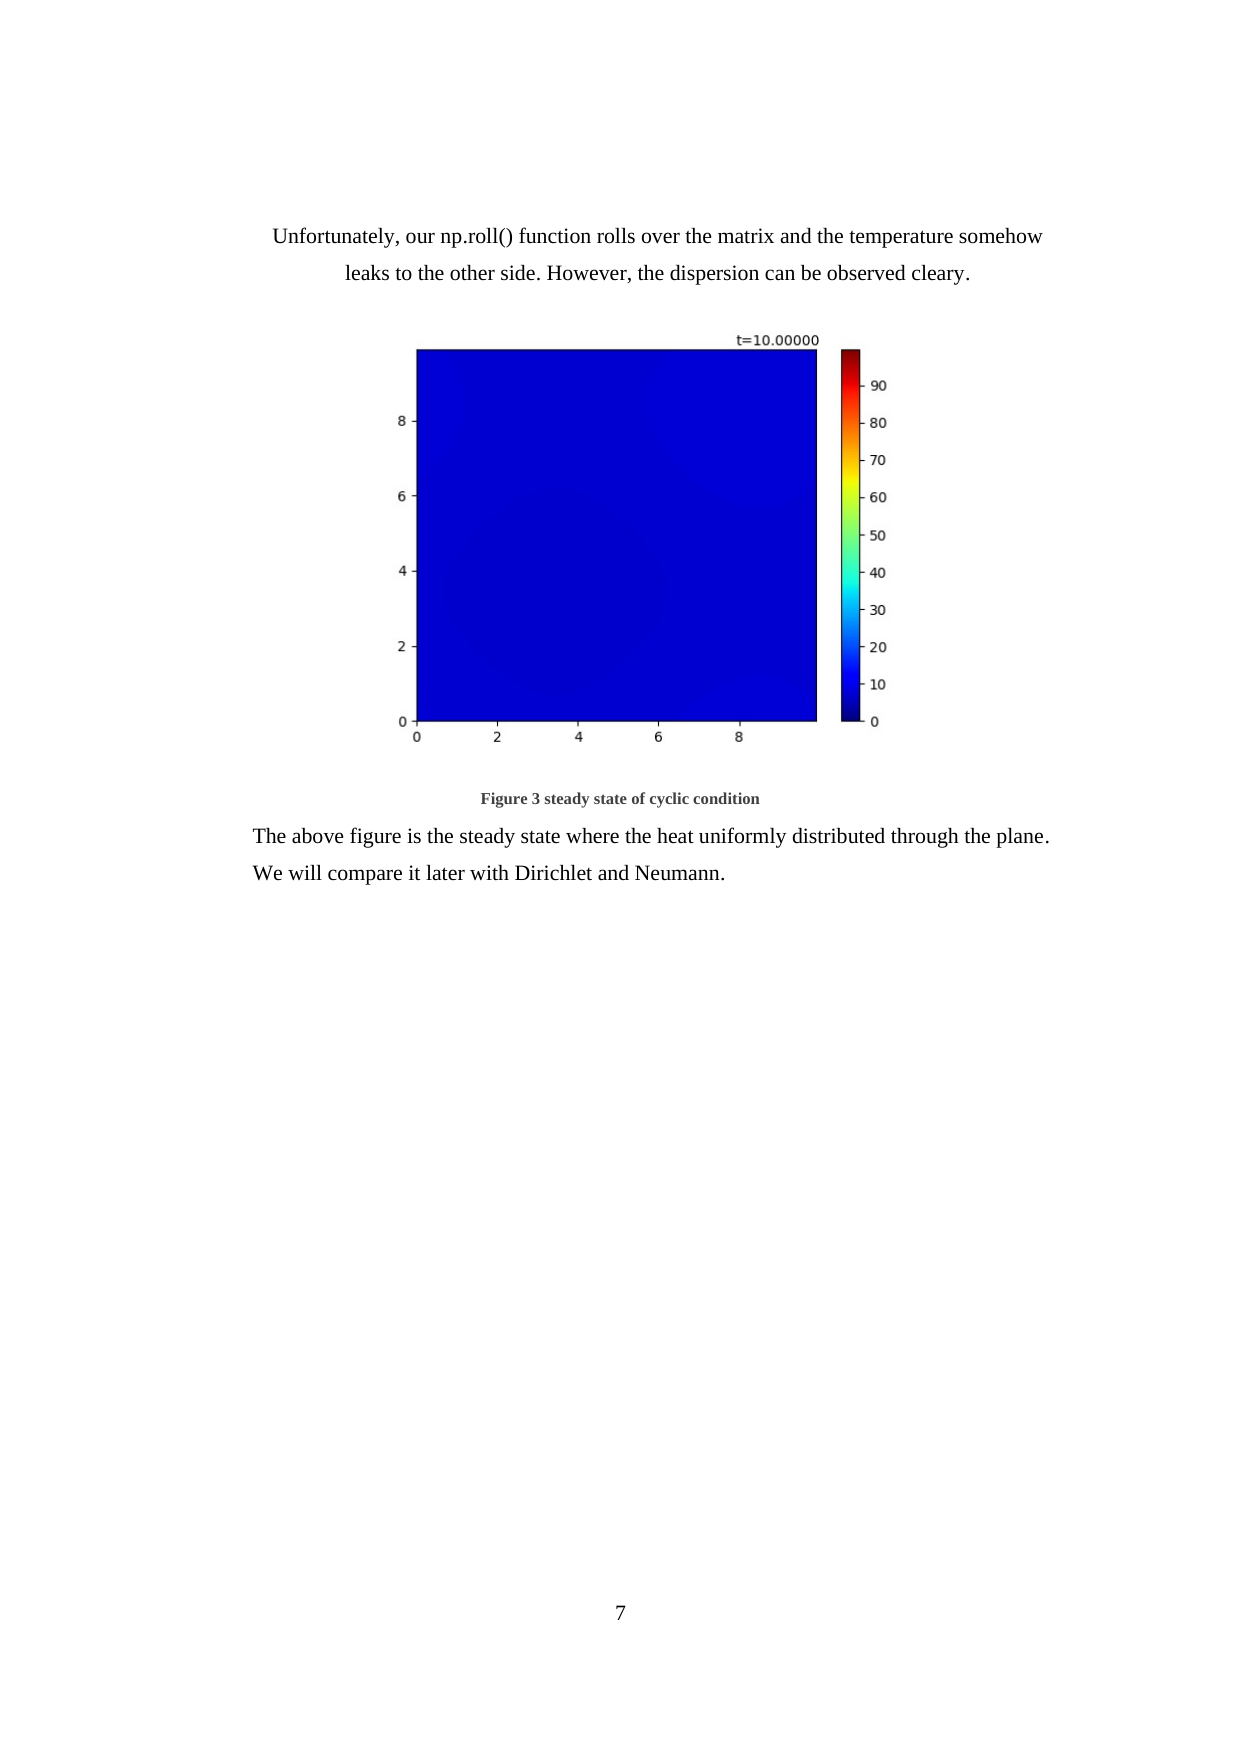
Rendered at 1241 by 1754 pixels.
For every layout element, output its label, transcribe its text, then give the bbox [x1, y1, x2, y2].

picture [336, 291, 979, 774]
list The above figure is the steady state where the heat uniformly distributed through the plane. We will compare it later with Dirichlet and Neumann. [252, 817, 1063, 892]
text Figure 3 steady state of cyclic condition [177, 779, 1063, 817]
